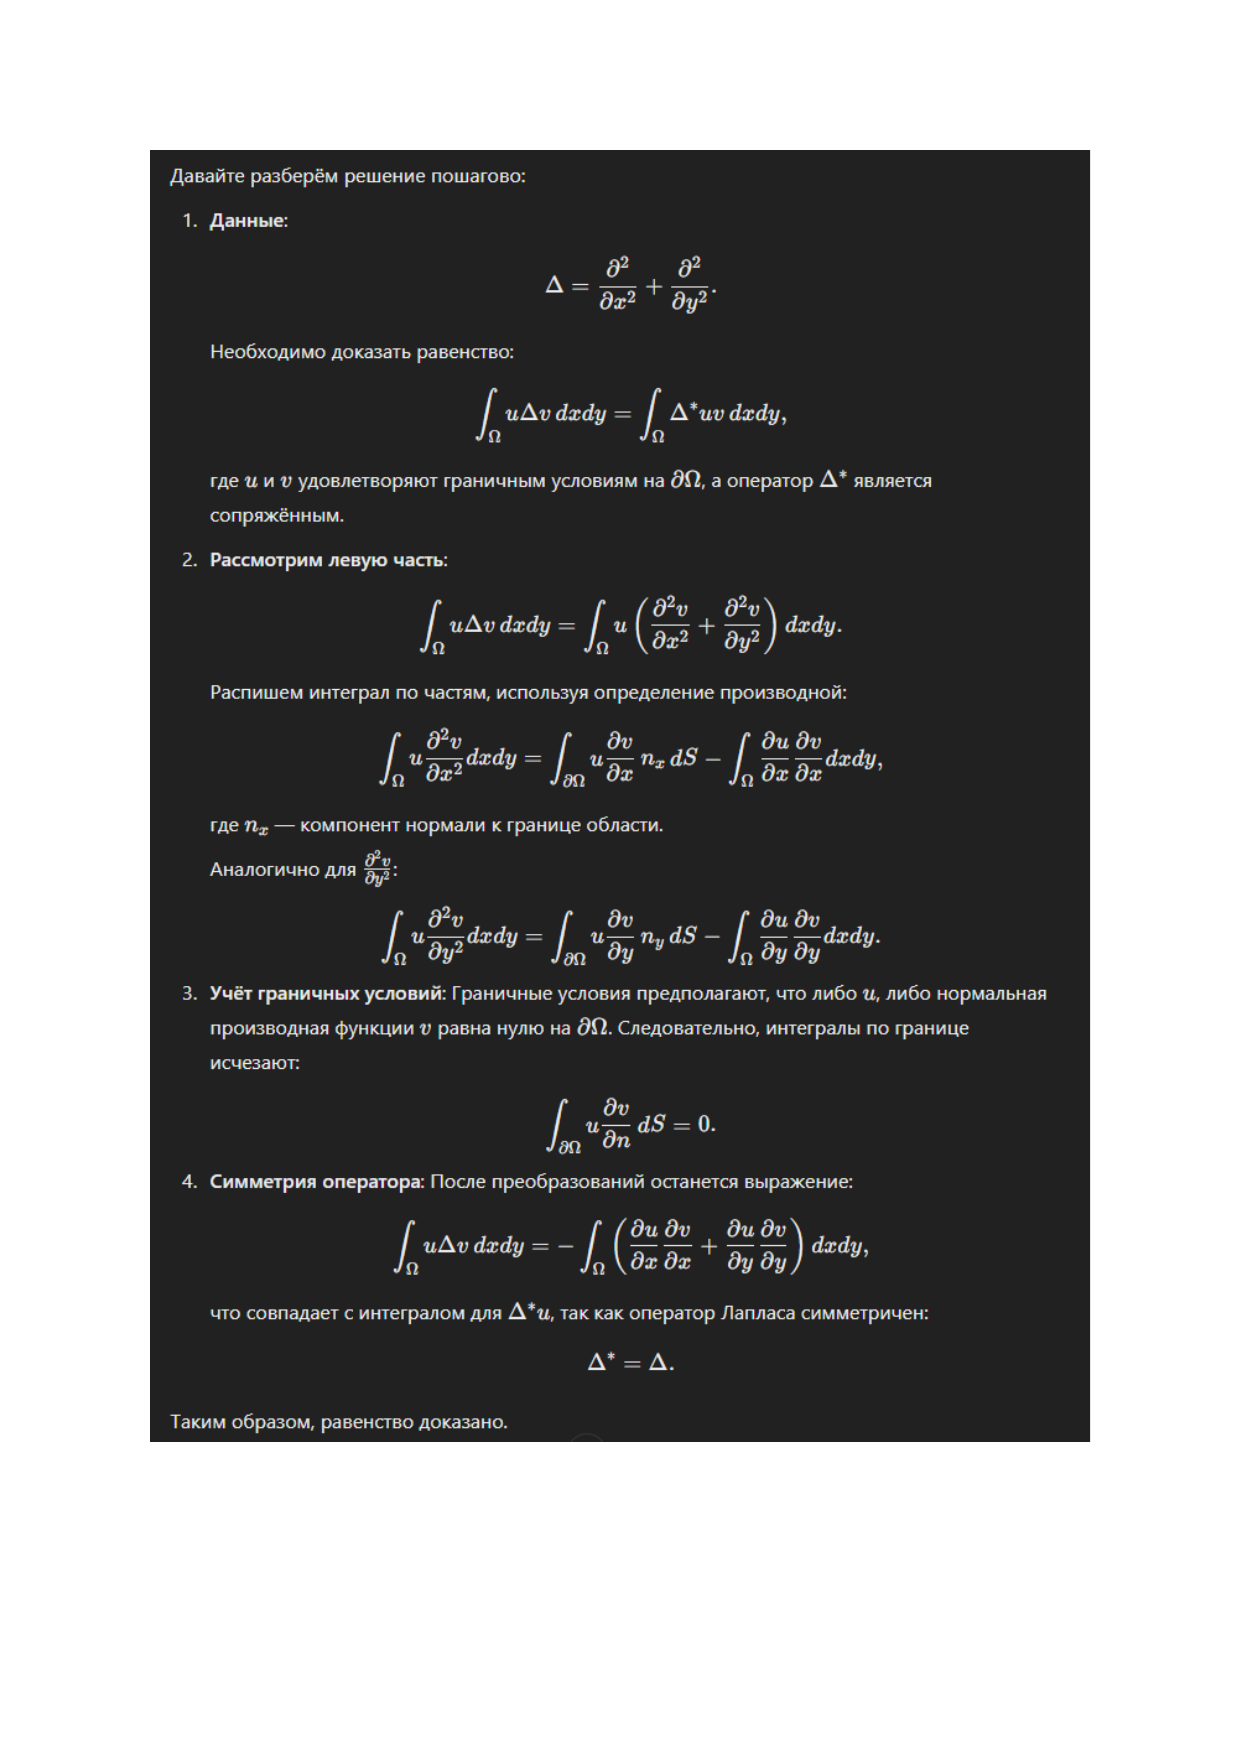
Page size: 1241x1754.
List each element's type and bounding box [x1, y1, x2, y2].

picture [150, 150, 1091, 1442]
